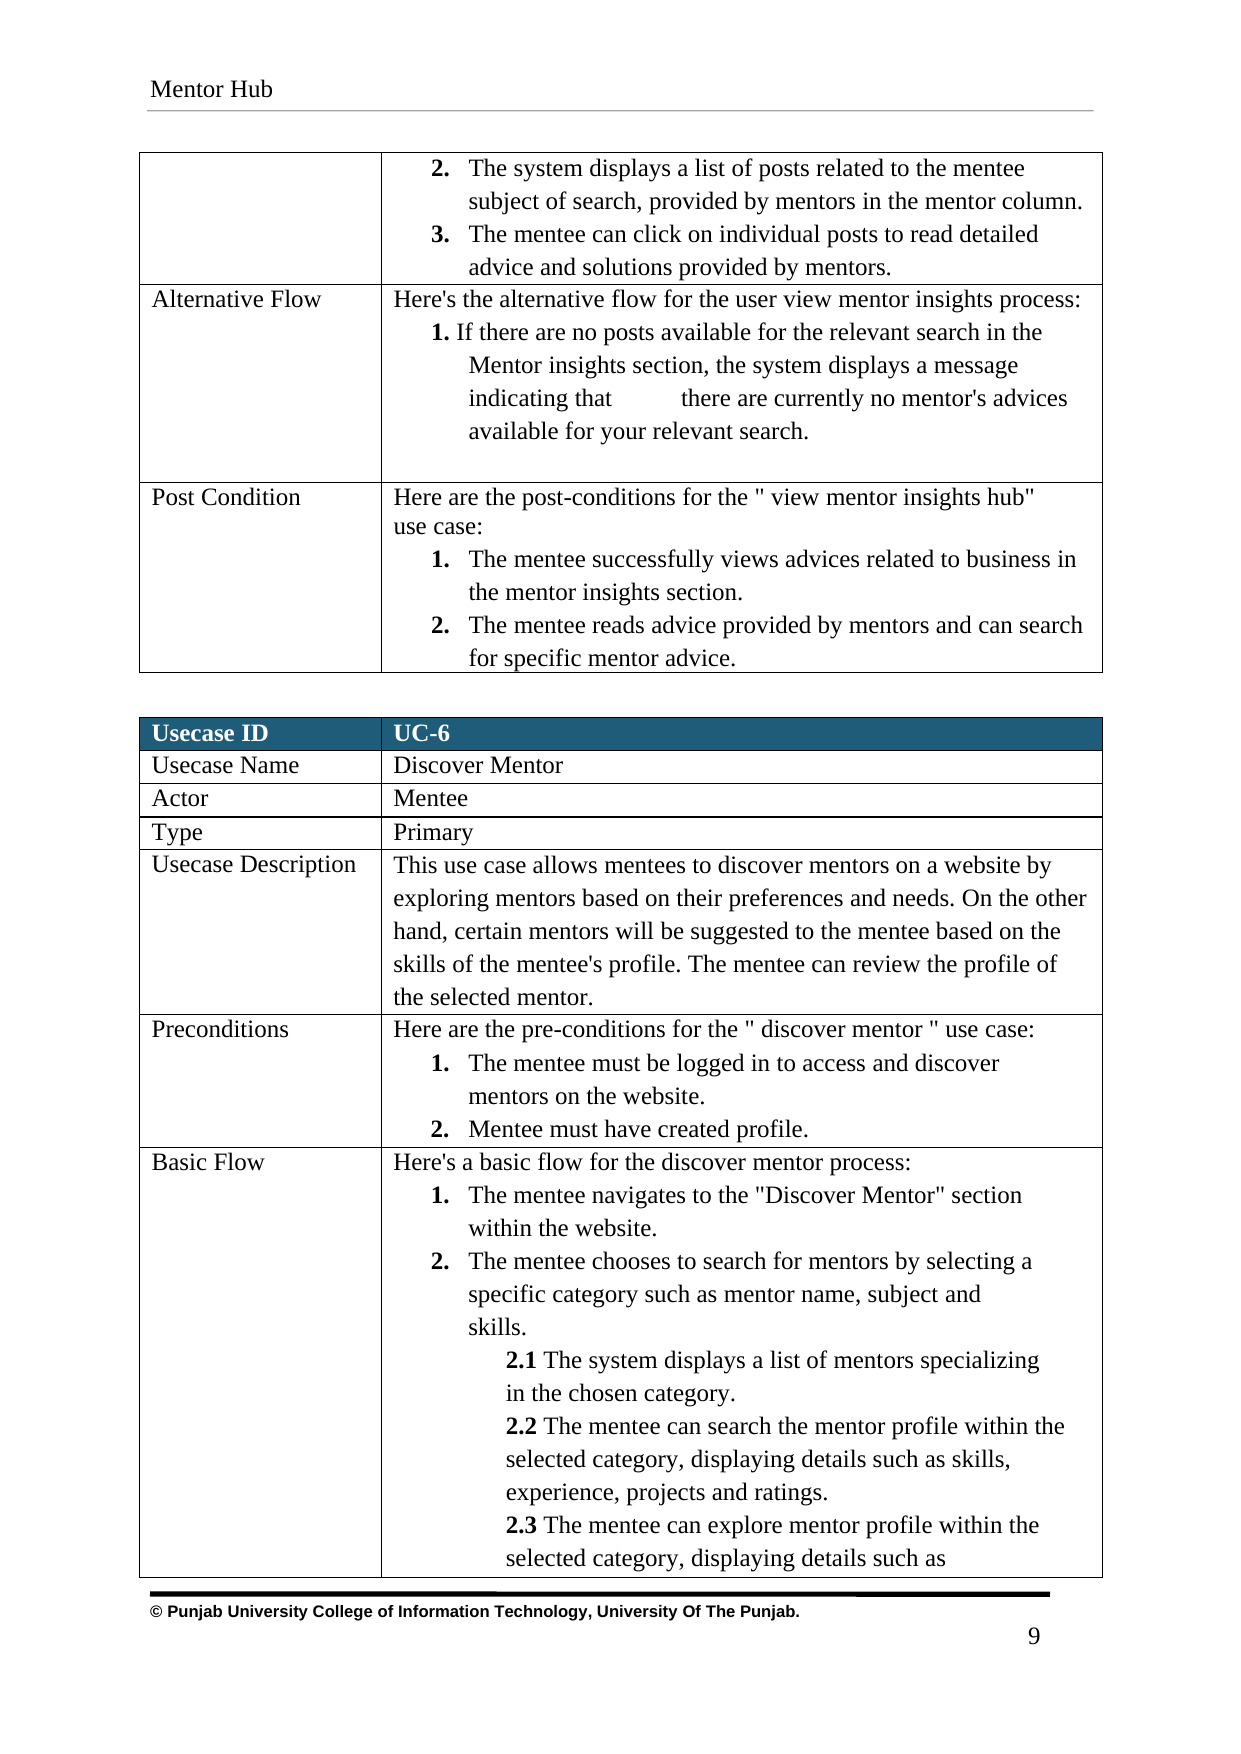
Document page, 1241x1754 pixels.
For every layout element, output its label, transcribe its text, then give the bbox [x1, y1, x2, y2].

table_cell Actor [140, 784, 381, 816]
table_header The system displays a list of posts related to the mentee subject of search, provided by mentors in the mentor column. The mentee can click on individual posts to read detailed advice and solutions provided by mentors. [382, 153, 1102, 284]
table_cell Here's the alternative flow for the user view mentor insights process: 1. If there are no posts available for the relevant search in the Mentor insights section, the system displays a message indicating that there are currently no mentor's advices available for your relevant search. [382, 285, 1102, 482]
table_header [140, 153, 381, 284]
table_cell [382, 1148, 1102, 1577]
table_cell Basic Flow [140, 1148, 381, 1577]
table_cell Here are the pre-conditions for the " discover mentor " use case: The mentee must be logged in to access and discover mentors on the website. Mentee must have created profile. [382, 1015, 1102, 1147]
table_cell This use case allows mentees to discover mentors on a website by exploring mentors based on their preferences and needs. On the other hand, certain mentors will be suggested to the mentee based on the skills of the mentee's profile. The mentee can review the profile of the selected mentor. [382, 850, 1102, 1014]
table_cell Alternative Flow [140, 285, 381, 482]
table_header UC-6 [382, 718, 1102, 750]
table_cell Usecase Description [140, 850, 381, 1014]
table_cell Preconditions [140, 1015, 381, 1147]
table_cell Post Condition [140, 483, 381, 672]
table_cell Type [140, 818, 381, 849]
table_header Usecase ID [140, 718, 381, 750]
table_cell Usecase Name [140, 751, 381, 783]
table_cell Here are the post-conditions for the " view mentor insights hub" use case: The mentee successfully views advices related to business in the mentor insights section. The mentee reads advice provided by mentors and can search for specific mentor advice. [382, 483, 1102, 672]
table_cell Discover Mentor [382, 751, 1102, 783]
table_cell Primary [382, 818, 1102, 849]
table_cell Mentee [382, 784, 1102, 816]
